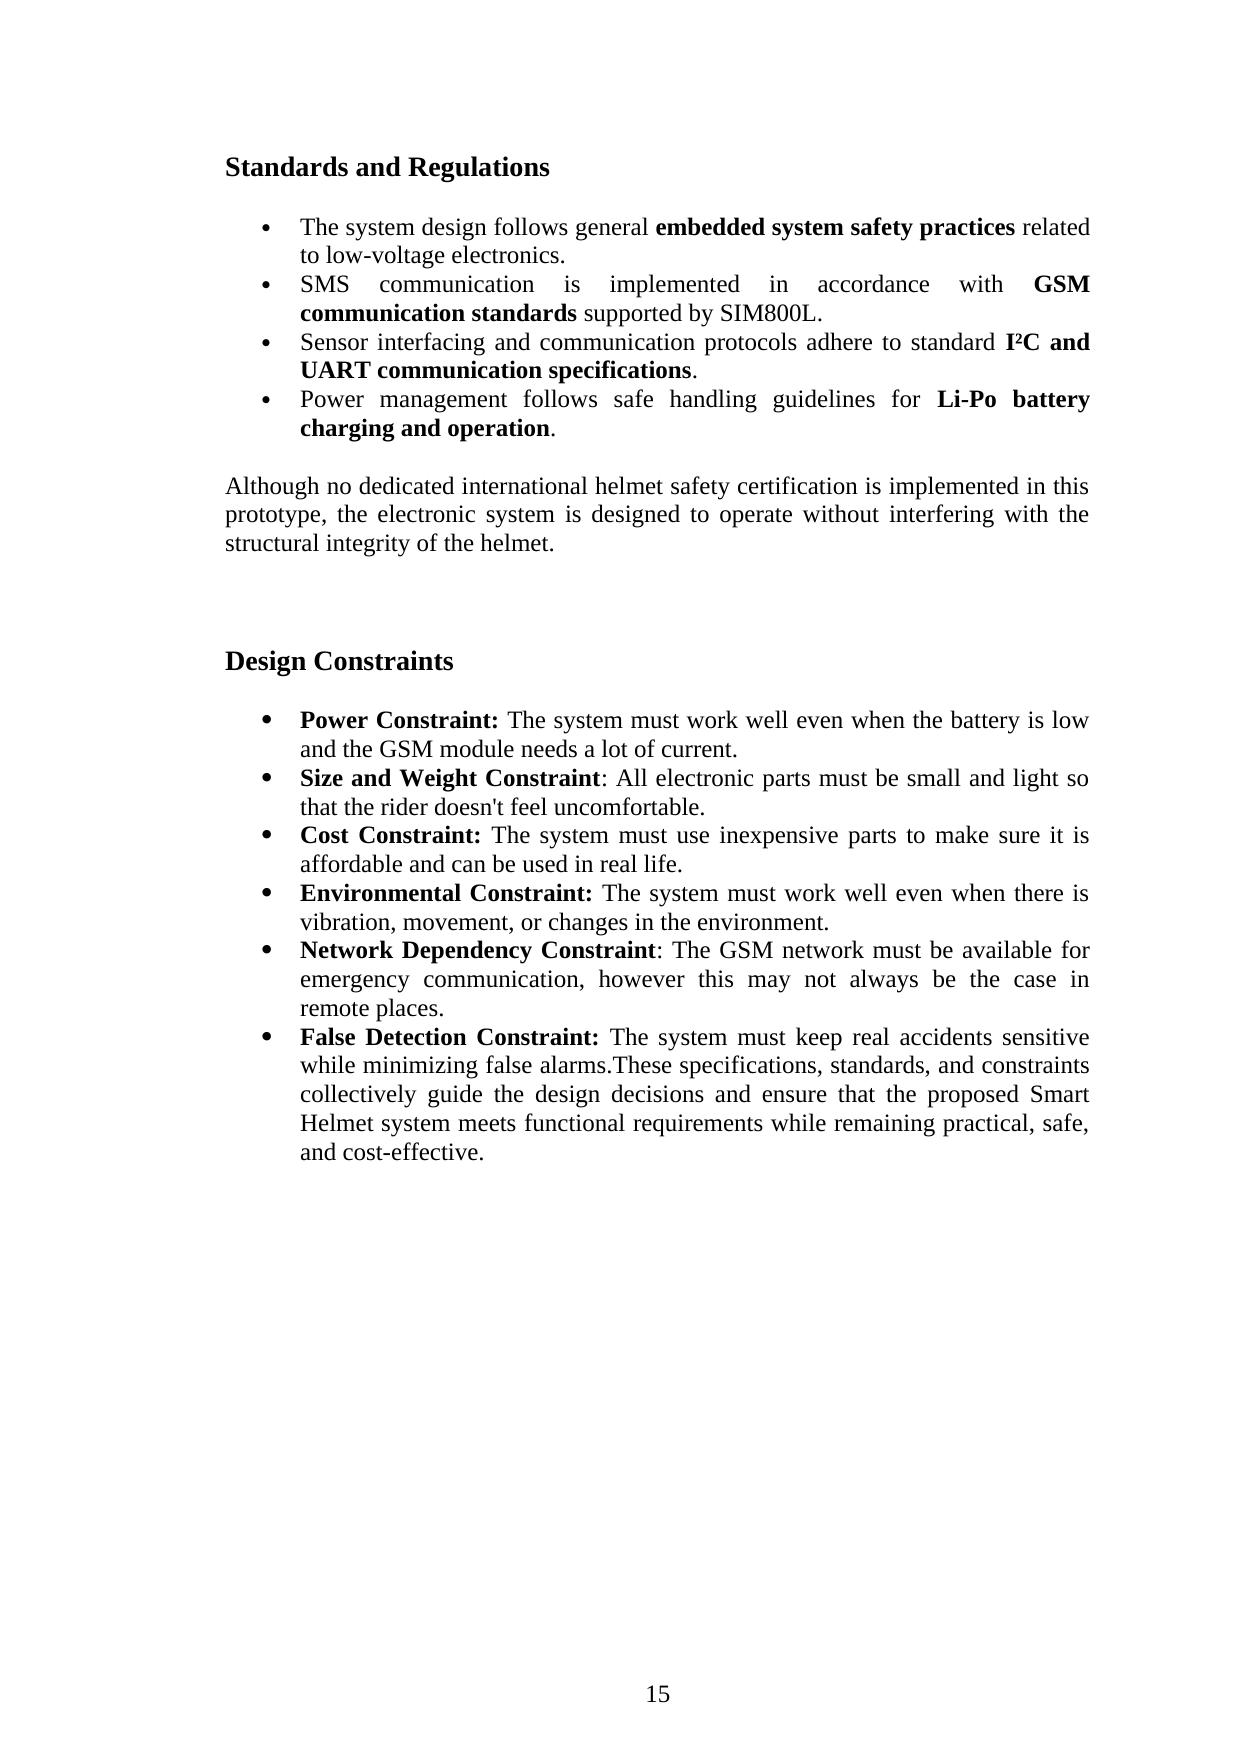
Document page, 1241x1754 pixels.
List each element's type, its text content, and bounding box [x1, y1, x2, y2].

list Network Dependency Constraint: The GSM network must be available for emergency communication, however this may not always be the case in remote places. [262, 936, 1090, 1022]
list Power management follows safe handling guidelines for Li-Po battery charging and operation. [262, 384, 1090, 442]
text Standards and Regulations [225, 150, 1090, 182]
list False Detection Constraint: The system must keep real accidents sensitive while minimizing false alarms.These specifications, standards, and constraints collectively guide the design decisions and ensure that the proposed Smart Helmet system meets functional requirements while remaining practical, safe, and cost-effective. [262, 1022, 1090, 1166]
list Power Constraint: The system must work well even when the battery is low and the GSM module needs a lot of current. [262, 706, 1090, 763]
text Design Constraints [225, 644, 1090, 676]
list SMS communication is implemented in accordance with GSM communication standards supported by SIM800L. [262, 269, 1090, 327]
list Cost Constraint: The system must use inexpensive parts to make sure it is affordable and can be used in real life. [262, 821, 1090, 878]
list Size and Weight Constraint: All electronic parts must be small and light so that the rider doesn't feel uncomfortable. [262, 763, 1090, 821]
list Environmental Constraint: The system must work well even when there is vibration, movement, or changes in the environment. [262, 878, 1090, 936]
text Although no dedicated international helmet safety certification is implemented in this prototype, the electronic system is designed to operate without interfering with the structural integrity of the helmet. [225, 471, 1090, 557]
list The system design follows general embedded system safety practices related to low-voltage electronics. [262, 212, 1090, 269]
list Sensor interfacing and communication protocols adhere to standard I²C and UART communication specifications. [262, 327, 1090, 384]
